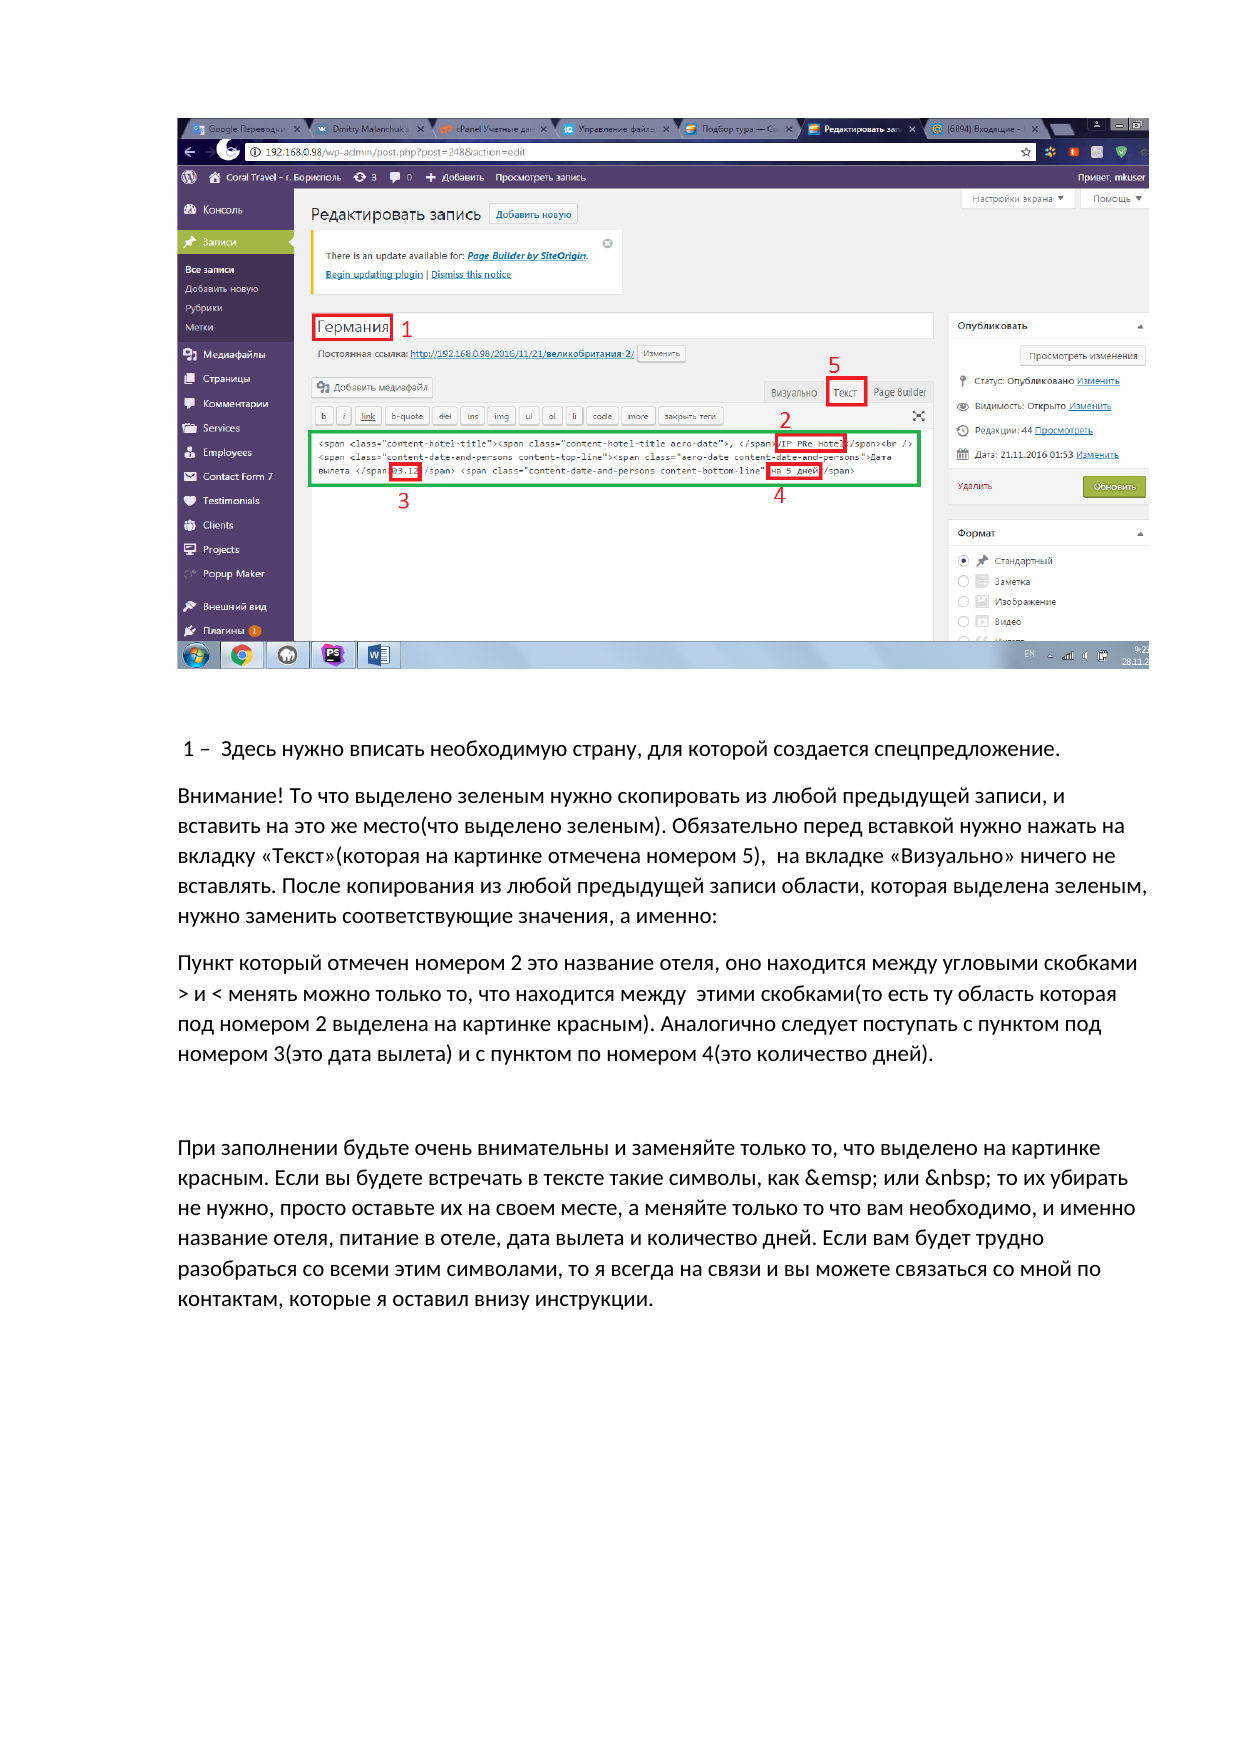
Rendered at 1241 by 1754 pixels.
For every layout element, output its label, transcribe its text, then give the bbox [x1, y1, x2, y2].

picture [177, 118, 1149, 669]
text При заполнении будьте очень внимательны и заменяйте только то, что выделено на картинке красным. Если вы будете встречать в тексте такие символы, как &emsp; или &nbsp; то их убирать не нужно, просто оставьте их на своем месте, а меняйте только то что вам необходимо, и именно название отеля, питание в отеле, дата вылета и количество дней. Если вам будет трудно разобраться со всеми этим символами, то я всегда на связи и вы можете связаться со мной по контактам, которые я оставил внизу инструкции. [177, 1133, 1152, 1312]
text 1 – Здесь нужно вписать необходимую страну, для которой создается спецпредложение. [177, 734, 1152, 762]
text Пункт который отмечен номером 2 это название отеля, оно находится между угловыми скобками > и < менять можно только то, что находится между этими скобками(то есть ту область которая под номером 2 выделена на картинке красным). Аналогично следует поступать с пунктом под номером 3(это дата вылета) и с пунктом по номером 4(это количество дней). [177, 948, 1152, 1067]
text Внимание! То что выделено зеленым нужно скопировать из любой предыдущей записи, и вставить на это же место(что выделено зеленым). Обязательно перед вставкой нужно нажать на вкладку «Текст»(которая на картинке отмечена номером 5), на вкладке «Визуально» ничего не вставлять. После копирования из любой предыдущей записи области, которая выделена зеленым, нужно заменить соответствующие значения, а именно: [177, 781, 1152, 929]
